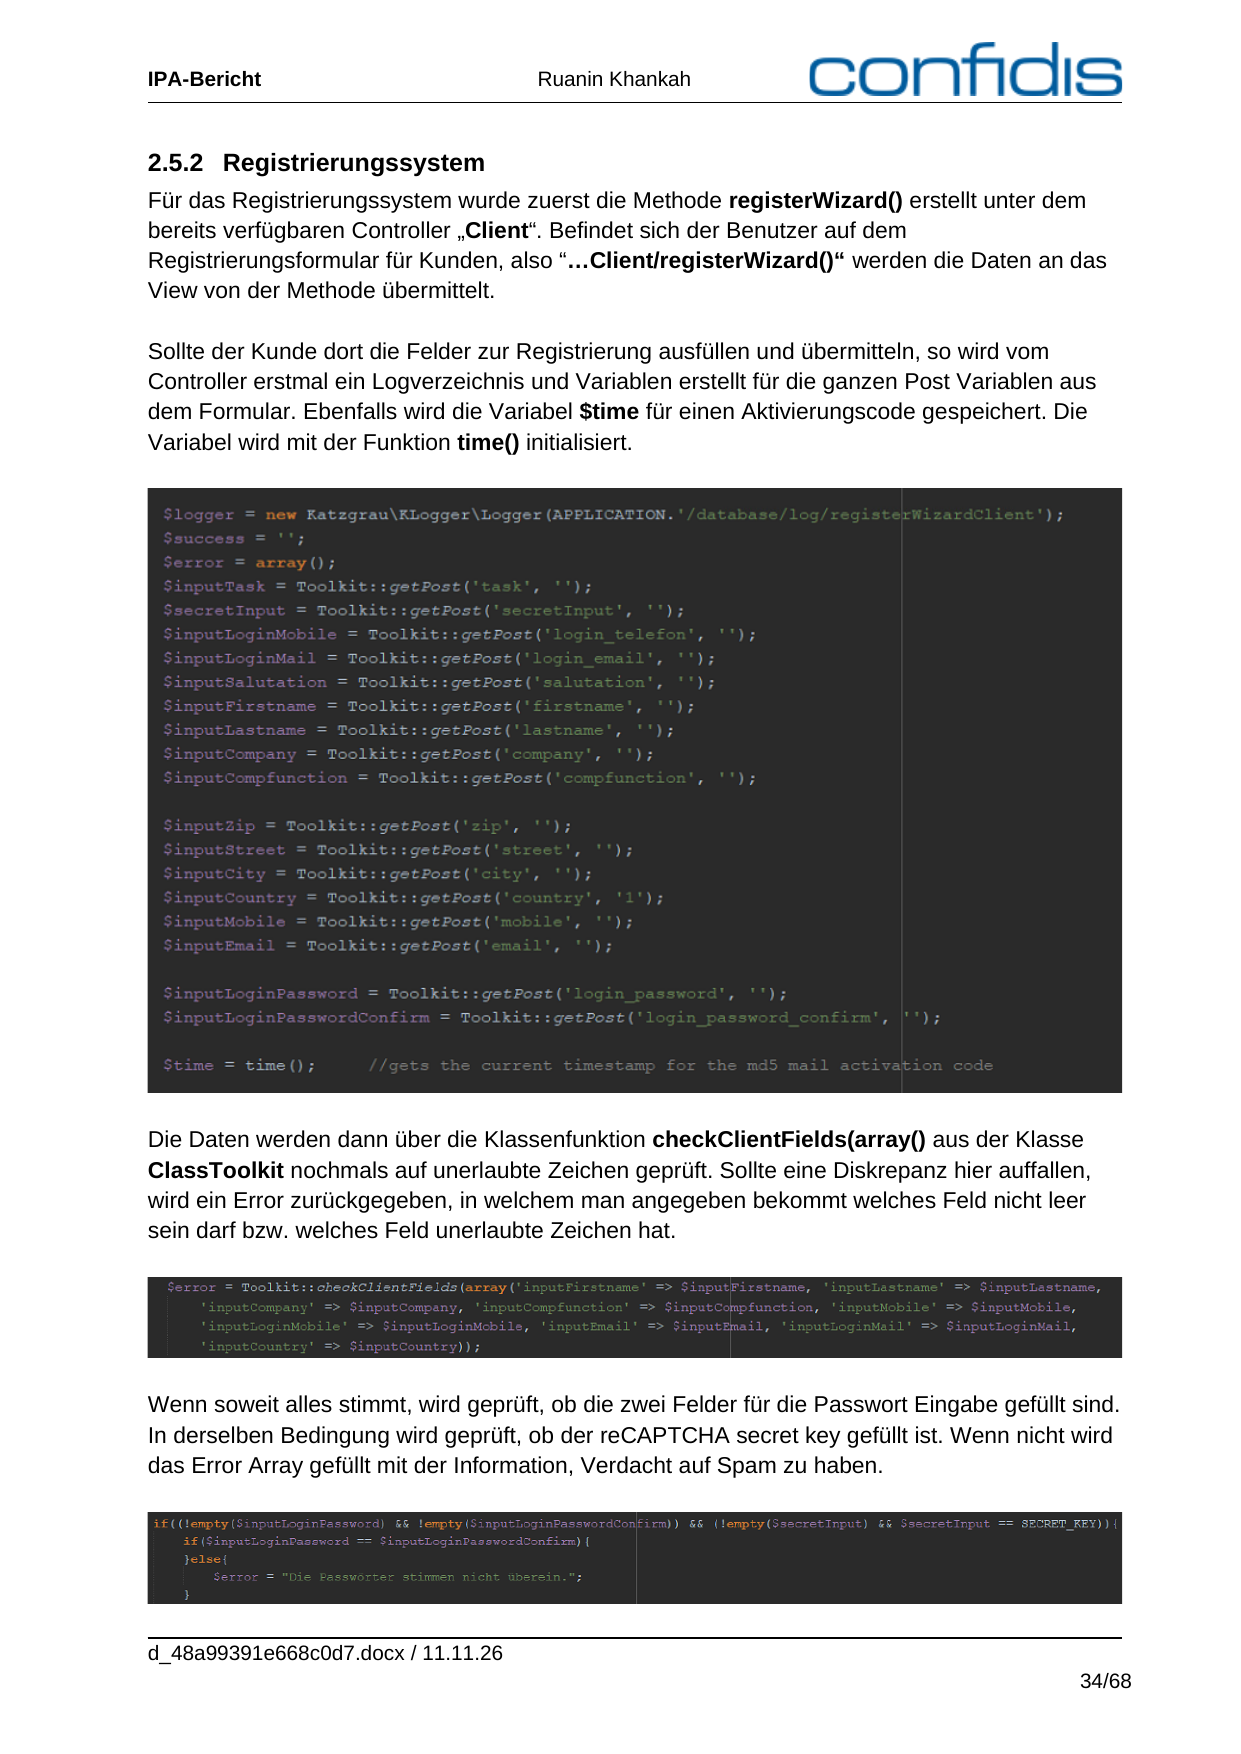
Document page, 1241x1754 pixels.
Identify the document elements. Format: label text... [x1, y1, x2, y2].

text Wenn soweit alles stimmt, wird geprüft, ob die zwei Felder für die Passwort Eingabe gefüllt sind. In derselben Bedingung wird geprüft, ob der reCAPTCHA secret key gefüllt ist. Wenn nicht wird das Error Array gefüllt mit der Information, Verdacht auf Spam zu haben. [148, 1391, 1122, 1478]
subtitle Registrierungssystem [148, 148, 1122, 176]
text Für das Registrierungssystem wurde zuerst die Methode registerWizard() erstellt unter dem bereits verfügbaren Controller „Client“. Befindet sich der Benutzer auf dem Registrierungsformular für Kunden, also “…Client/registerWizard()“ werden die Daten an das View von der Methode übermittelt. [148, 187, 1122, 304]
picture [147, 1277, 1123, 1358]
text Sollte der Kunde dort die Felder zur Registrierung ausfüllen und übermitteln, so wird vom Controller erstmal ein Logverzeichnis und Variablen erstellt für die ganzen Post Variablen aus dem Formular. Ebenfalls wird die Variabel $time für einen Aktivierungscode gespeichert. Die Variabel wird mit der Funktion time() initialisiert. [148, 338, 1122, 455]
text Die Daten werden dann über die Klassenfunktion checkClientFields(array() aus der Klasse ClassToolkit nochmals auf unerlaubte Zeichen geprüft. Sollte eine Diskrepanz hier auffallen, wird ein Error zurückgegeben, in welchem man angegeben bekommt welches Feld nicht leer sein darf bzw. welches Feld unerlaubte Zeichen hat. [148, 1126, 1122, 1243]
picture [147, 488, 1123, 1093]
picture [809, 42, 1123, 96]
picture [147, 1512, 1123, 1604]
